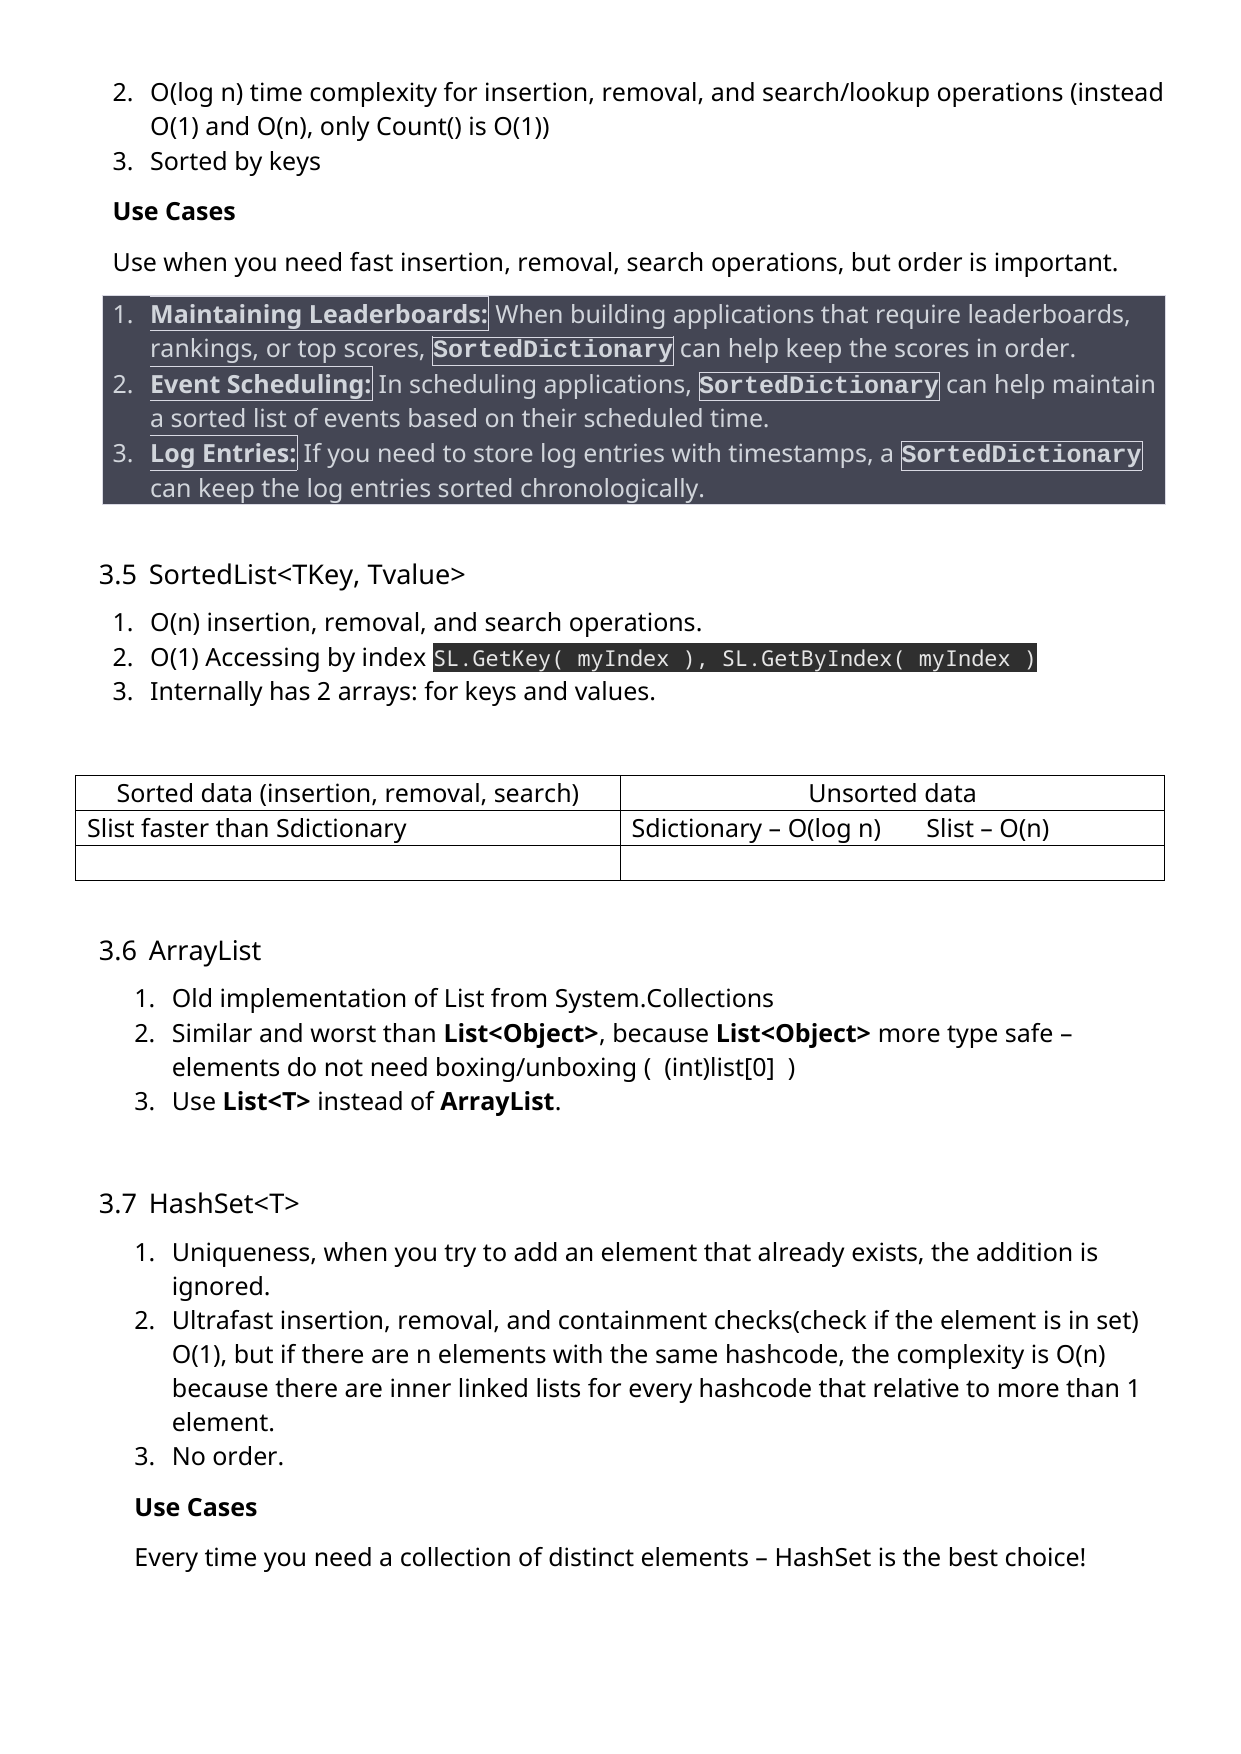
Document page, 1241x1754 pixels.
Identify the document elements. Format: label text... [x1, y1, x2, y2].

list Event Scheduling: In scheduling applications, SortedDictionary can help maintain a sorted list of events based on their scheduled time. [103, 365, 1165, 434]
table_cell [76, 846, 620, 880]
table_cell Slist faster than Sdictionary [76, 811, 620, 845]
table_cell Sdictionary – O(log n) Slist – O(n) [621, 811, 1164, 845]
list O(1) Accessing by index SL.GetKey( myIndex ), SL.GetByIndex( myIndex ) [112, 639, 1165, 673]
subtitle SortedList<TKey, Tvalue> [99, 556, 1165, 593]
list O(log n) time complexity for insertion, removal, and search/lookup operations (instead O(1) and O(n), only Count() is O(1)) [112, 75, 1165, 143]
list Log Entries: If you need to store log entries with timestamps, a SortedDictionary can keep the log entries sorted chronologically. [103, 434, 1165, 504]
list Similar and worst than List<Object>, because List<Object> more type safe – elements do not need boxing/unboxing ( (int)list[0] ) [134, 1015, 1165, 1083]
table_header Sorted data (insertion, removal, search) [76, 776, 620, 810]
table_cell [621, 846, 1164, 880]
list Maintaining Leaderboards: When building applications that require leaderboards, rankings, or top scores, SortedDictionary can help keep the scores in order. [103, 296, 1165, 365]
list O(n) insertion, removal, and search operations. [112, 605, 1165, 639]
list Ultrafast insertion, removal, and containment checks(check if the element is in set) O(1), but if there are n elements with the same hashcode, the complexity is O(n) because there are inner linked lists for every hashcode that relative to more than 1 element. [134, 1302, 1165, 1438]
text Use when you need fast insertion, removal, search operations, but order is important. [112, 244, 1165, 279]
list Sorted by keys [112, 143, 1165, 177]
list Old implementation of List from System.Collections [134, 981, 1165, 1015]
list Uniqueness, when you try to add an element that already exists, the addition is ignored. [134, 1234, 1165, 1302]
list Use List<T> instead of ArrayList. [134, 1083, 1165, 1117]
text Every time you need a collection of distinct elements – HashSet is the best choice! [134, 1540, 1165, 1574]
subtitle HashSet<T> [99, 1185, 1165, 1222]
list Internally has 2 arrays: for keys and values. [112, 673, 1165, 707]
table_header Unsorted data [621, 776, 1164, 810]
subtitle ArrayList [99, 932, 1165, 969]
text Use Cases [112, 194, 1165, 228]
text Use Cases [75, 1489, 1165, 1523]
list No order. [134, 1438, 1165, 1473]
